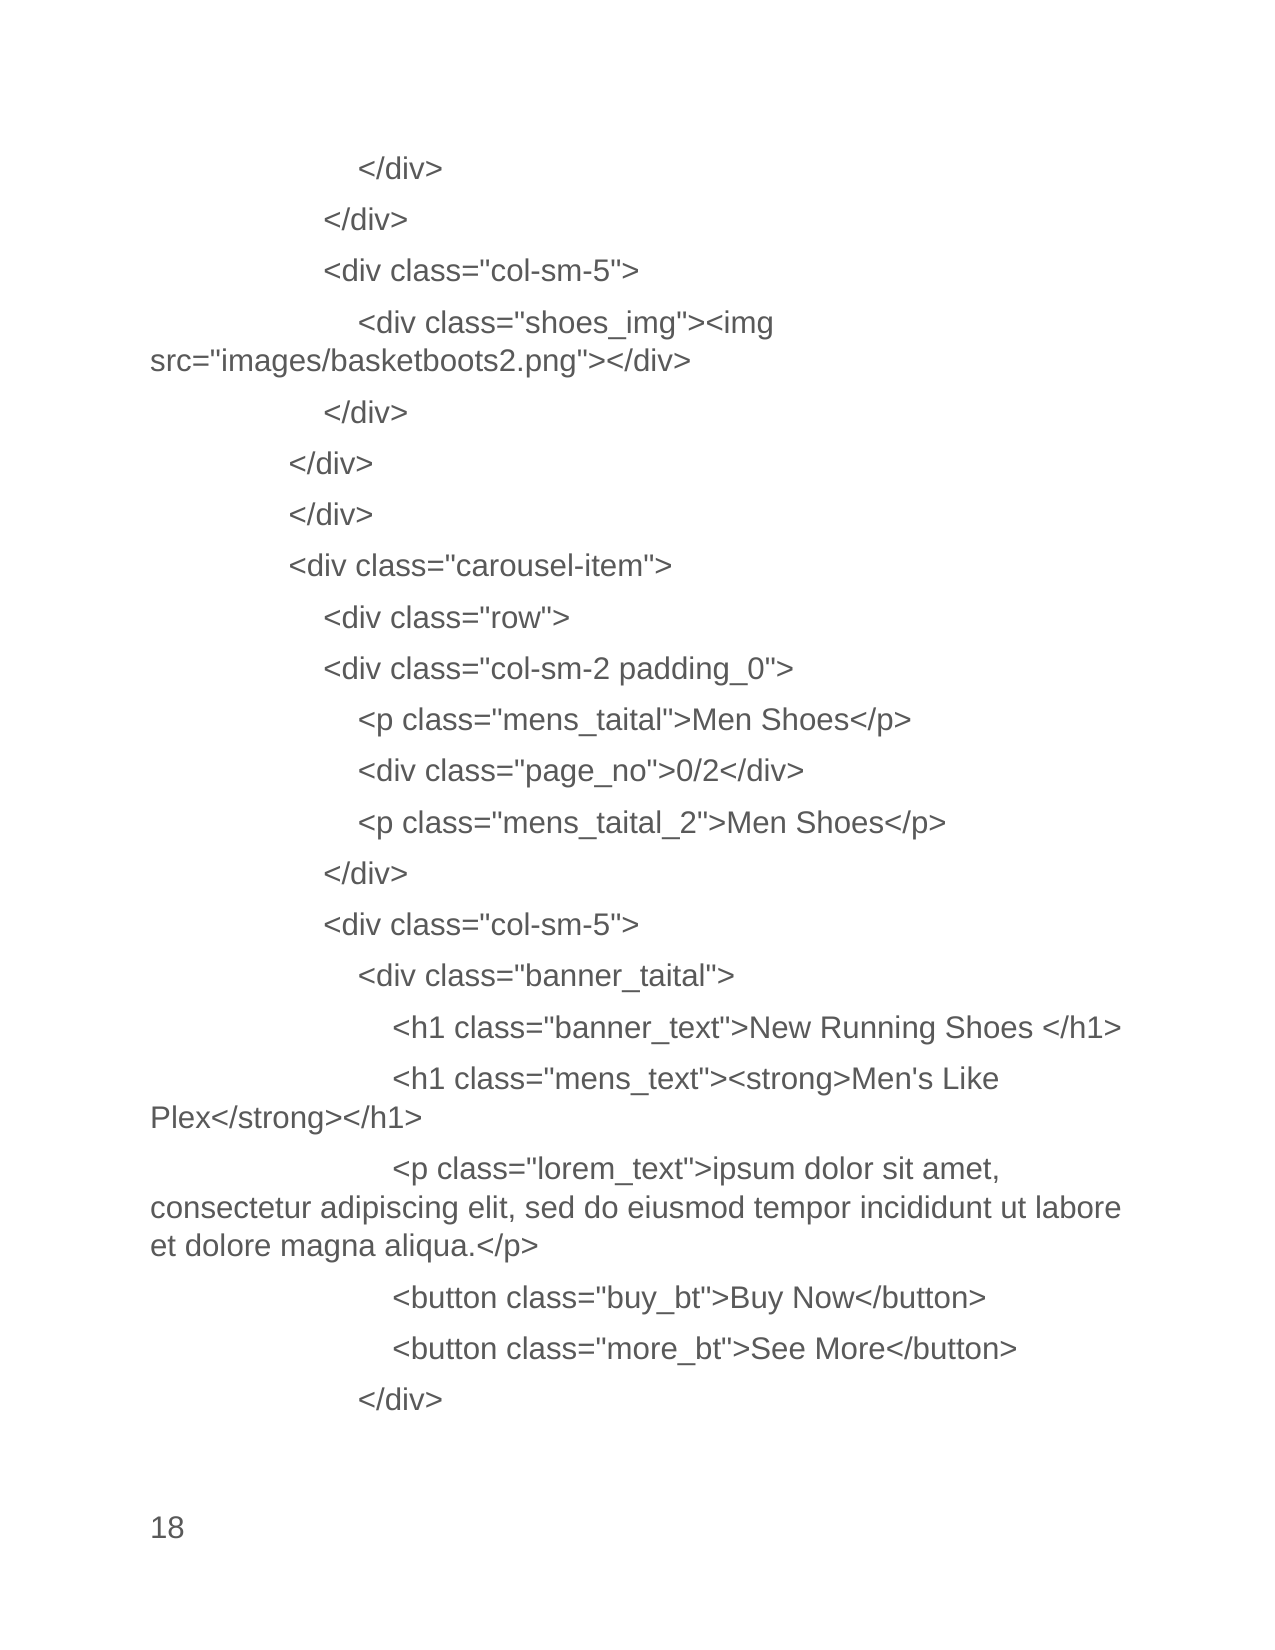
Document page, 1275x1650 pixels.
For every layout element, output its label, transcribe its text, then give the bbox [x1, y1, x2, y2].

text <p class="lorem_text">ipsum dolor sit amet, consectetur adipiscing elit, sed do eiusmod tempor incididunt ut labore et dolore magna aliqua.</p> [150, 1150, 1125, 1263]
text <div class="banner_taital"> [150, 957, 1125, 993]
text </div> [150, 855, 1125, 891]
text <div class="row"> [150, 599, 1125, 635]
text <p class="mens_taital">Men Shoes</p> [150, 701, 1125, 737]
text </div> [150, 496, 1125, 532]
text <div class="col-sm-5"> [150, 252, 1125, 288]
text <div class="shoes_img"><img src="images/basketboots2.png"></div> [150, 304, 1125, 378]
text <div class="page_no">0/2</div> [150, 752, 1125, 788]
text <h1 class="mens_text"><strong>Men's Like Plex</strong></h1> [150, 1060, 1125, 1135]
text </div> [150, 150, 1125, 186]
text </div> [150, 201, 1125, 237]
text <div class="col-sm-2 padding_0"> [150, 650, 1125, 686]
text <button class="buy_bt">Buy Now</button> [150, 1279, 1125, 1315]
text </div> [150, 394, 1125, 430]
text <h1 class="banner_text">New Running Shoes </h1> [150, 1009, 1125, 1045]
text <button class="more_bt">See More</button> [150, 1330, 1125, 1366]
text <div class="carousel-item"> [150, 547, 1125, 583]
text </div> [150, 1381, 1125, 1417]
text </div> [150, 445, 1125, 481]
text <p class="mens_taital_2">Men Shoes</p> [150, 804, 1125, 840]
text <div class="col-sm-5"> [150, 906, 1125, 942]
